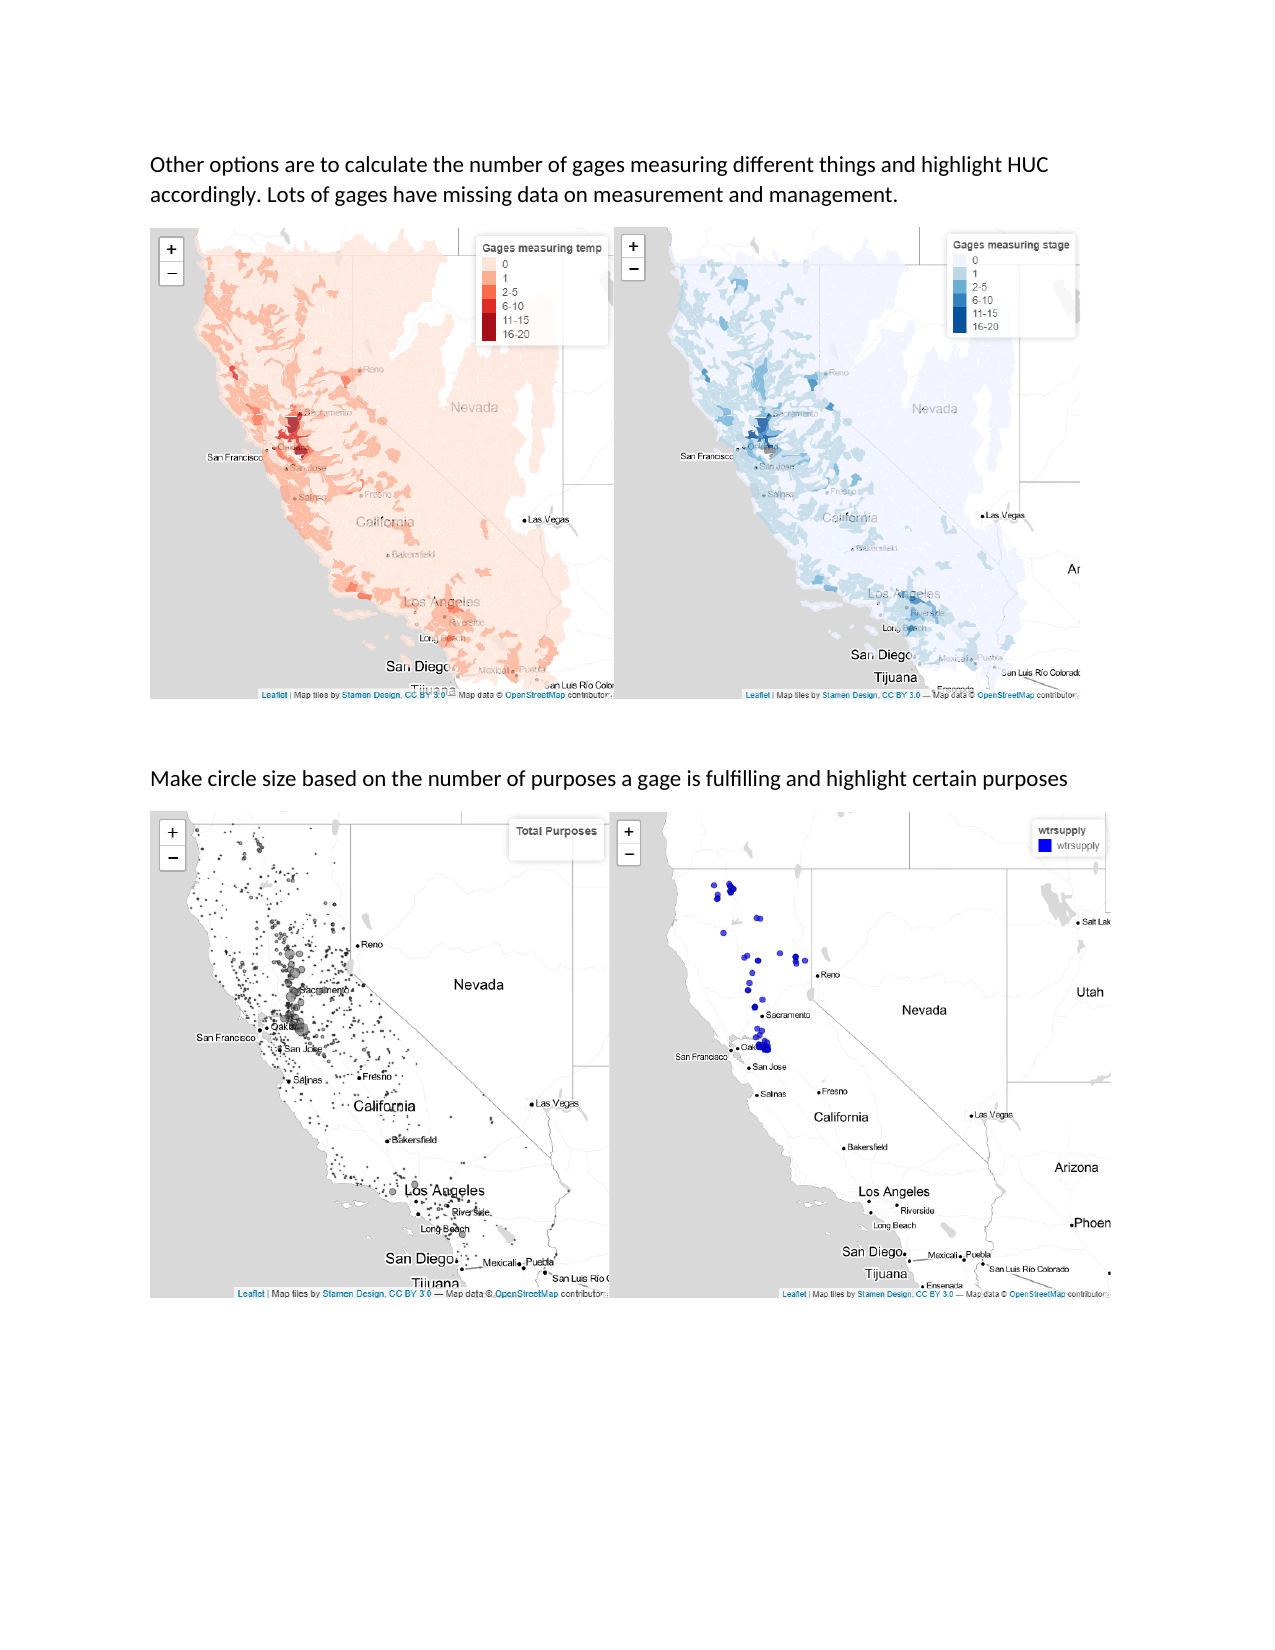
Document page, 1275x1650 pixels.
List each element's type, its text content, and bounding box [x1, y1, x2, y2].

text Other options are to calculate the number of gages measuring different things and highlight HUC accordingly. Lots of gages have missing data on measurement and management. [150, 150, 1125, 208]
text Make circle size based on the number of purposes a gage is fulfilling and highlight certain purposes [150, 764, 1125, 792]
picture [150, 811, 1111, 1298]
picture [150, 227, 1081, 699]
